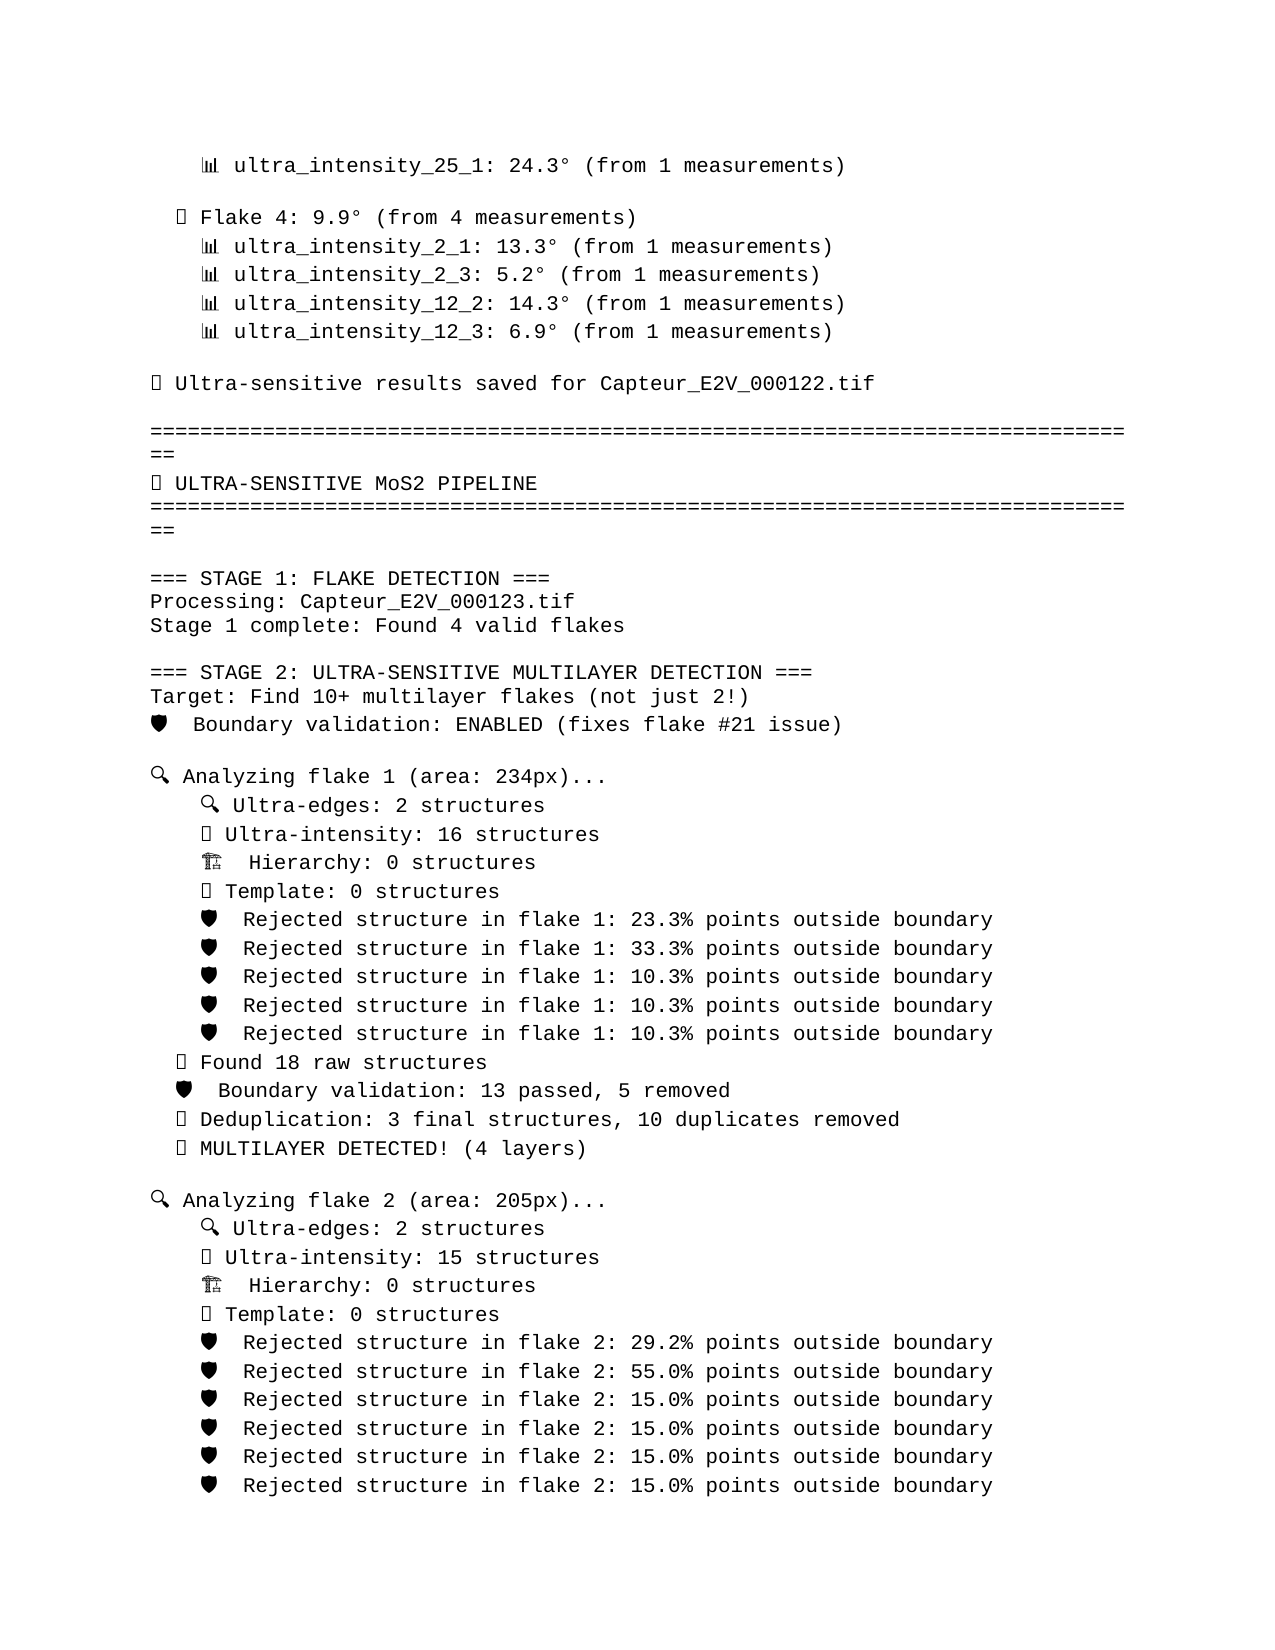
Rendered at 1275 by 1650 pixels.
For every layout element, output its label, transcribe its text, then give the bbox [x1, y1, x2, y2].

text 🛡️ Boundary validation: 13 passed, 5 removed [150, 1076, 1125, 1104]
text 🚀 ULTRA-SENSITIVE MoS2 PIPELINE [150, 468, 1125, 497]
text 🛡️ Rejected structure in flake 2: 15.0% points outside boundary [150, 1384, 1125, 1413]
text Stage 1 complete: Found 4 valid flakes [150, 615, 1125, 638]
text 🔍 Ultra-edges: 2 structures [150, 790, 1125, 819]
text === STAGE 1: FLAKE DETECTION === [150, 567, 1125, 591]
text 💾 Ultra-sensitive results saved for Capteur_E2V_000122.tif [150, 368, 1125, 397]
text 📊 ultra_intensity_2_1: 13.3° (from 1 measurements) [150, 231, 1125, 259]
text 🔺 Flake 4: 9.9° (from 4 measurements) [150, 202, 1125, 231]
text 🛡️ Rejected structure in flake 2: 15.0% points outside boundary [150, 1470, 1125, 1499]
text 🔍 Analyzing flake 1 (area: 234px)... [150, 762, 1125, 790]
text 🛡️ Boundary validation: ENABLED (fixes flake #21 issue) [150, 709, 1125, 738]
text Target: Find 10+ multilayer flakes (not just 2!) [150, 686, 1125, 709]
text 📊 ultra_intensity_25_1: 24.3° (from 1 measurements) [150, 150, 1125, 178]
text === STAGE 2: ULTRA-SENSITIVE MULTILAYER DETECTION === [150, 662, 1125, 686]
text 🔺 Template: 0 structures [150, 876, 1125, 904]
text 🔺 Template: 0 structures [150, 1299, 1125, 1327]
text 💡 Ultra-intensity: 16 structures [150, 819, 1125, 847]
text Processing: Capteur_E2V_000123.tif [150, 591, 1125, 615]
text ================================================================================ [150, 497, 1125, 544]
text 🛡️ Rejected structure in flake 1: 23.3% points outside boundary [150, 904, 1125, 933]
text 🔍 Analyzing flake 2 (area: 205px)... [150, 1185, 1125, 1213]
text 📊 ultra_intensity_12_2: 14.3° (from 1 measurements) [150, 288, 1125, 316]
text 📊 ultra_intensity_12_3: 6.9° (from 1 measurements) [150, 316, 1125, 345]
text 🛡️ Rejected structure in flake 2: 15.0% points outside boundary [150, 1413, 1125, 1442]
text 🛡️ Rejected structure in flake 2: 55.0% points outside boundary [150, 1356, 1125, 1384]
text 🛡️ Rejected structure in flake 2: 15.0% points outside boundary [150, 1442, 1125, 1470]
text 🛡️ Rejected structure in flake 2: 29.2% points outside boundary [150, 1327, 1125, 1356]
text 🛡️ Rejected structure in flake 1: 10.3% points outside boundary [150, 1018, 1125, 1047]
text ================================================================================ [150, 421, 1125, 468]
text 🔄 Deduplication: 3 final structures, 10 duplicates removed [150, 1104, 1125, 1133]
text 🎯 Found 18 raw structures [150, 1047, 1125, 1076]
text 🔍 Ultra-edges: 2 structures [150, 1213, 1125, 1242]
text 🛡️ Rejected structure in flake 1: 33.3% points outside boundary [150, 933, 1125, 961]
text 💡 Ultra-intensity: 15 structures [150, 1242, 1125, 1270]
text ✅ MULTILAYER DETECTED! (4 layers) [150, 1133, 1125, 1161]
text 🛡️ Rejected structure in flake 1: 10.3% points outside boundary [150, 961, 1125, 990]
text 🏗️ Hierarchy: 0 structures [150, 1270, 1125, 1299]
text 📊 ultra_intensity_2_3: 5.2° (from 1 measurements) [150, 259, 1125, 288]
text 🛡️ Rejected structure in flake 1: 10.3% points outside boundary [150, 990, 1125, 1018]
text 🏗️ Hierarchy: 0 structures [150, 847, 1125, 876]
